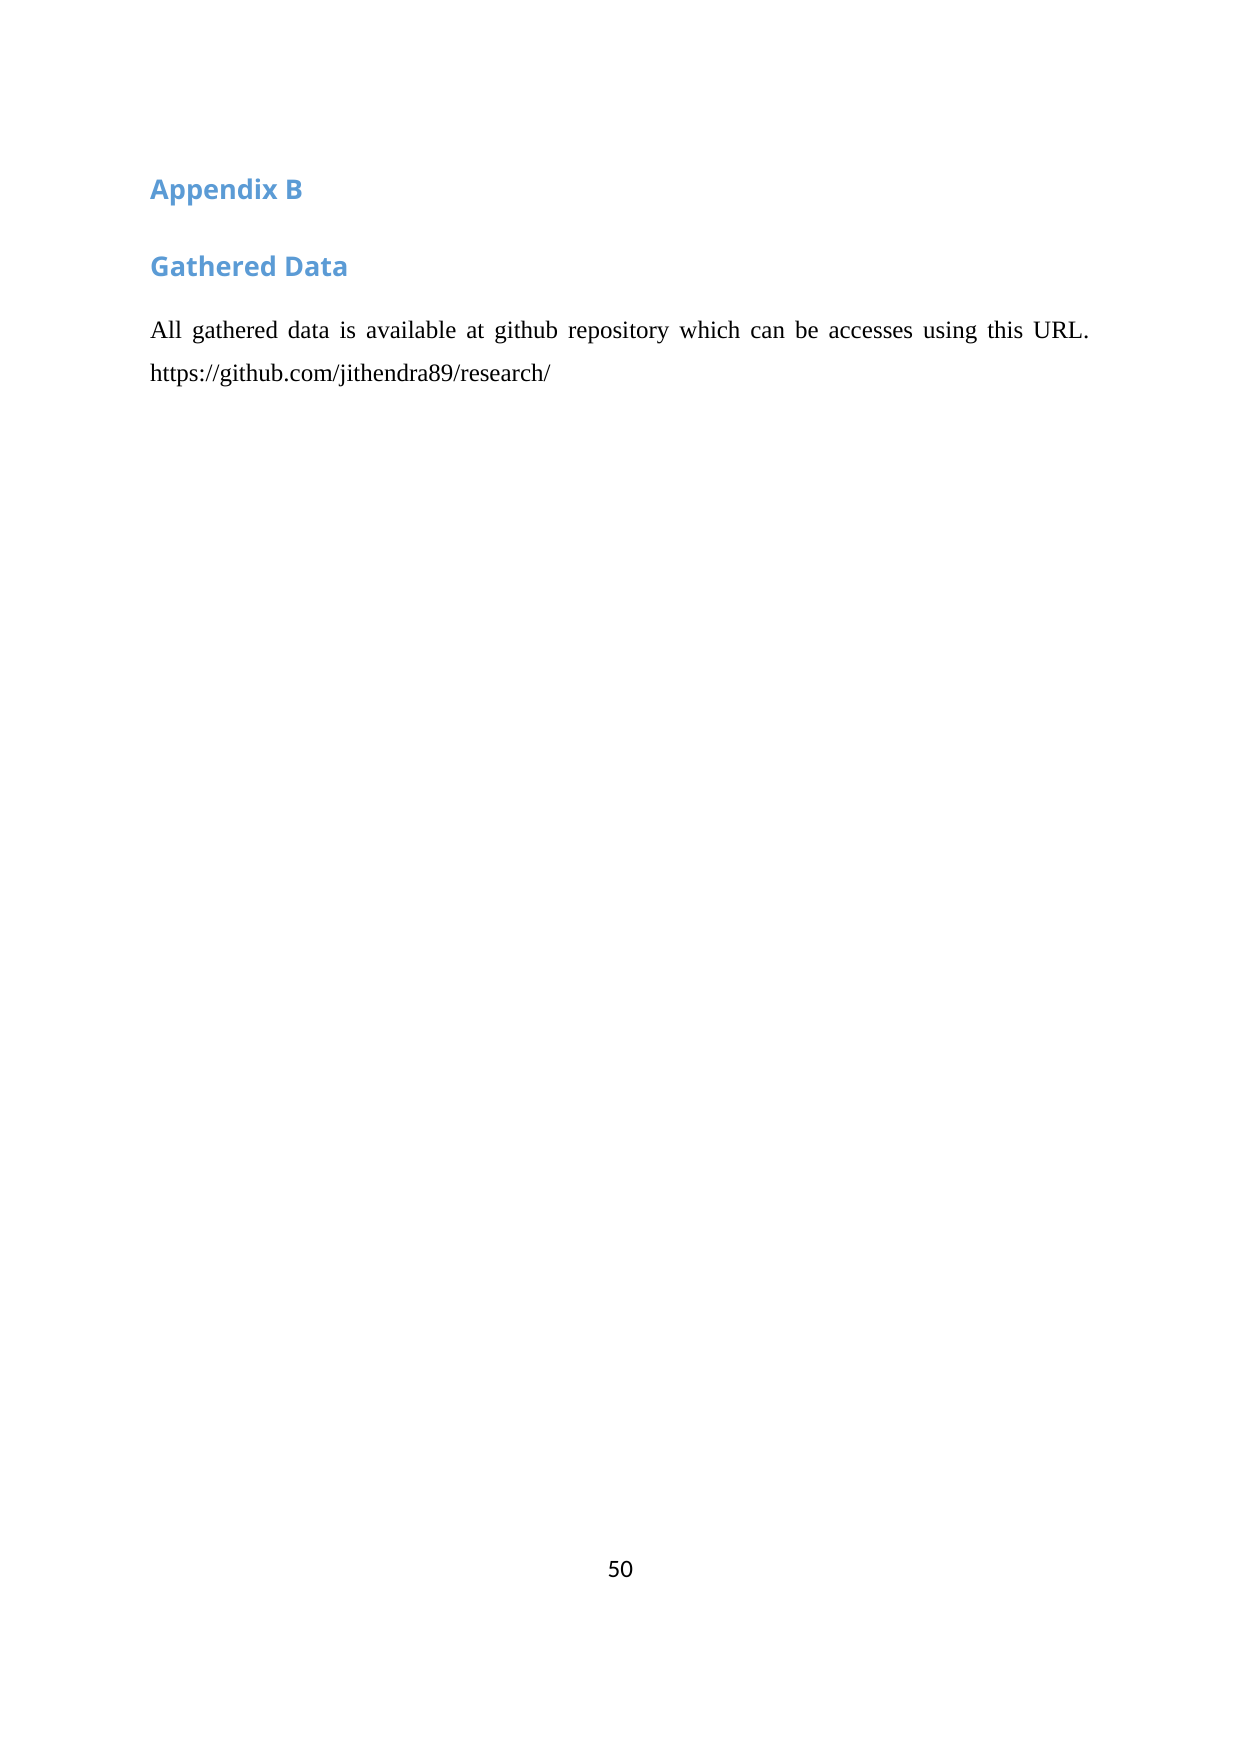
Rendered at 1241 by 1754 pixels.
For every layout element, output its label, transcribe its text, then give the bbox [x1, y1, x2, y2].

subtitle Appendix B [150, 171, 1090, 208]
subtitle Gathered Data [150, 247, 1090, 284]
text All gathered data is available at github repository which can be accesses using this URL. https://github.com/jithendra89/research/ [150, 315, 1090, 387]
